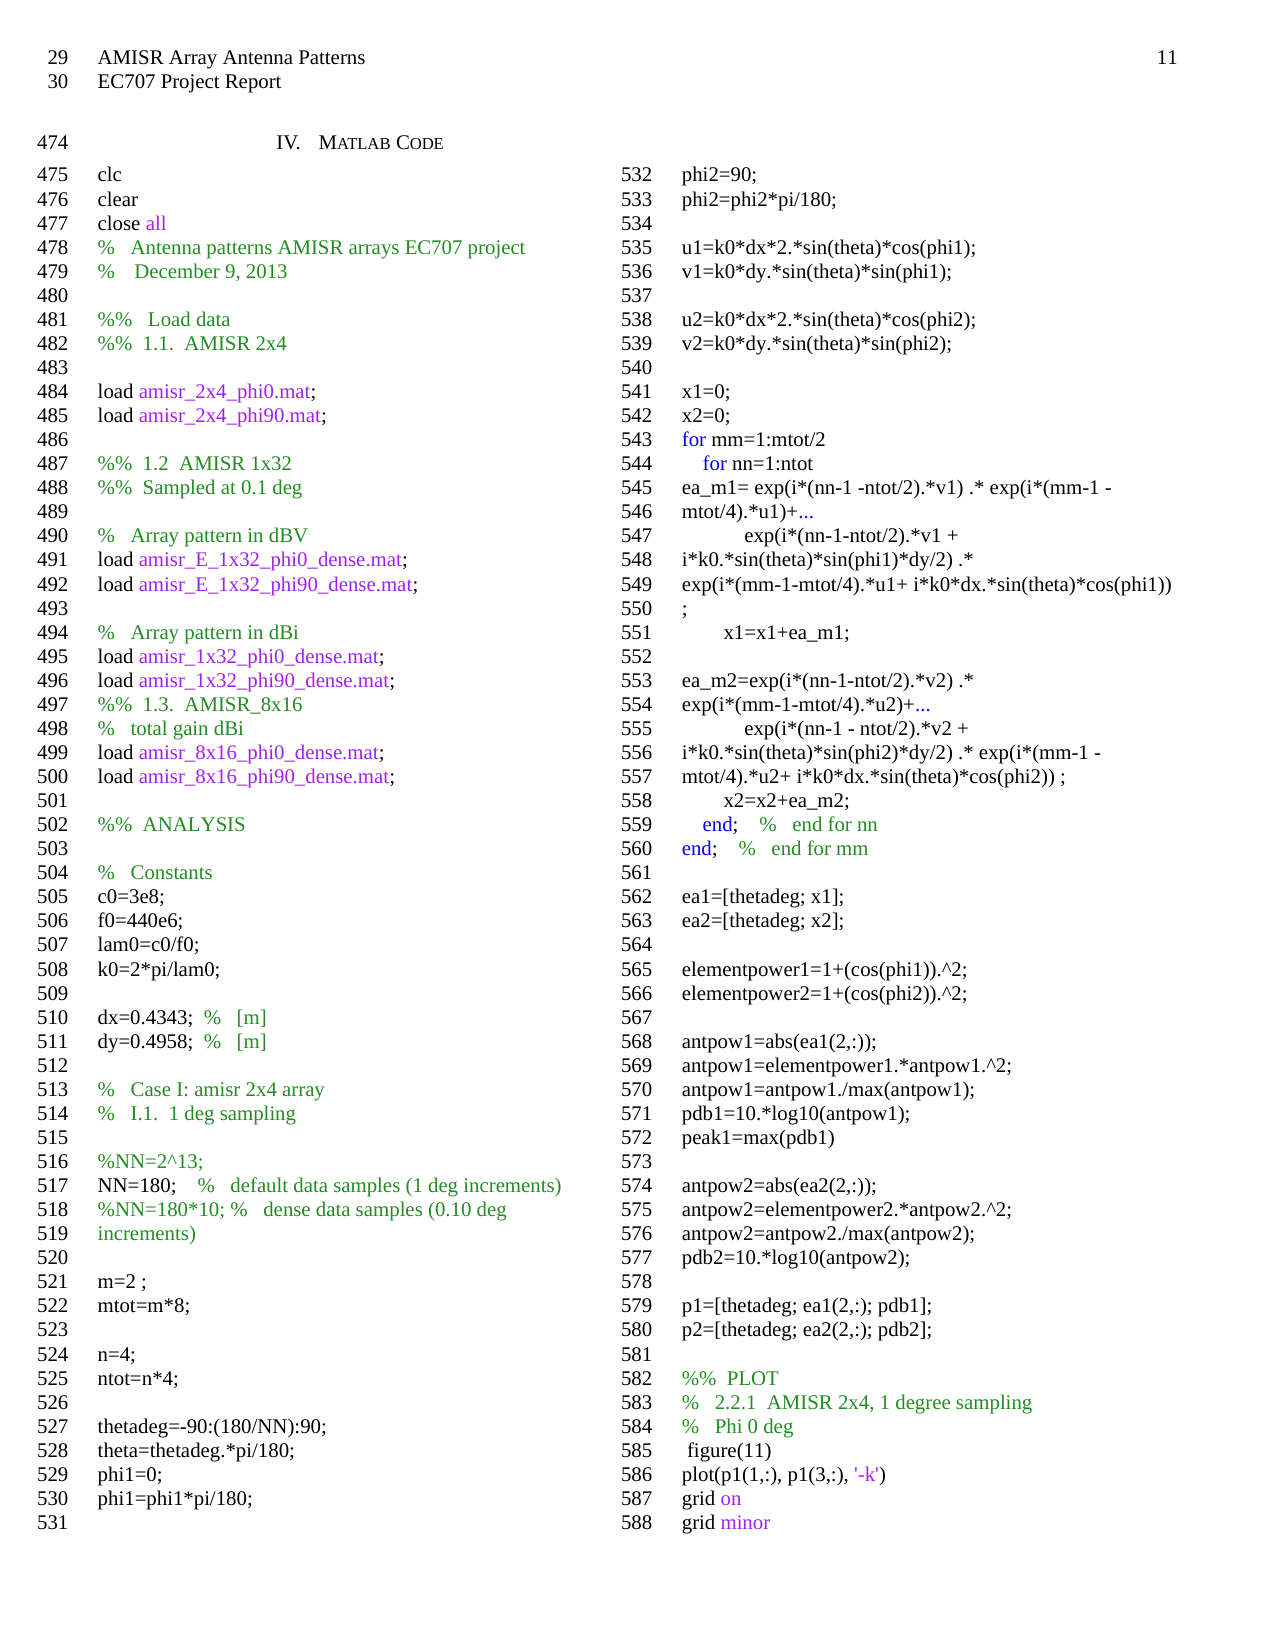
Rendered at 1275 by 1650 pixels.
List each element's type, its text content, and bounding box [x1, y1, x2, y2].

text % Array pattern in dBi [97, 619, 593, 644]
text ea_m1= exp(i*(nn-1 -ntot/2).*v1) .* exp(i*(mm-1 - mtot/4).*u1)+... [682, 475, 1177, 523]
text x2=0; [682, 403, 1177, 427]
text % 2.2.1 AMISR 2x4, 1 degree sampling [682, 1389, 1177, 1414]
text exp(i*(nn-1-ntot/2).*v1 + i*k0.*sin(theta)*sin(phi1)*dy/2) .* exp(i*(mm-1-mtot/4).*u1+ i*k0*dx.*sin(theta)*cos(phi1)) ; [682, 523, 1177, 619]
text load amisr_2x4_phi0.mat; [97, 379, 593, 403]
text clc [97, 162, 593, 186]
text %% 1.2 AMISR 1x32 [97, 451, 593, 475]
text v2=k0*dy.*sin(theta)*sin(phi2); [682, 331, 1177, 355]
subtitle Matlab Code [97, 130, 622, 154]
text peak1=max(pdb1) [682, 1125, 1177, 1149]
text grid on [682, 1486, 1177, 1510]
text %% PLOT [682, 1366, 1177, 1389]
text load amisr_8x16_phi90_dense.mat; [97, 764, 593, 788]
text end; % end for mm [682, 836, 1177, 860]
text thetadeg=-90:(180/NN):90; [97, 1414, 593, 1438]
text load amisr_2x4_phi90.mat; [97, 403, 593, 427]
text u2=k0*dx*2.*sin(theta)*cos(phi2); [682, 307, 1177, 331]
text % I.1. 1 deg sampling [97, 1101, 593, 1125]
text phi1=phi1*pi/180; [97, 1486, 593, 1510]
text mtot=m*8; [97, 1293, 593, 1317]
text ea2=[thetadeg; x2]; [682, 908, 1177, 932]
text figure(11) [682, 1438, 1177, 1462]
text u1=k0*dx*2.*sin(theta)*cos(phi1); [682, 234, 1177, 259]
text close all [97, 211, 593, 234]
text ea1=[thetadeg; x1]; [682, 884, 1177, 908]
text dx=0.4343; % [m] [97, 1004, 593, 1029]
text % Constants [97, 860, 593, 884]
text %% 1.3. AMISR_8x16 [97, 692, 593, 716]
text phi2=90; [682, 162, 1177, 186]
text NN=180; % default data samples (1 deg increments) [97, 1173, 593, 1197]
text m=2 ; [97, 1269, 593, 1293]
text %% 1.1. AMISR 2x4 [97, 331, 593, 355]
text % Phi 0 deg [682, 1414, 1177, 1438]
text load amisr_1x32_phi0_dense.mat; [97, 644, 593, 668]
text load amisr_E_1x32_phi0_dense.mat; [97, 547, 593, 571]
text load amisr_E_1x32_phi90_dense.mat; [97, 571, 593, 596]
text %% Load data [97, 307, 593, 331]
text x1=x1+ea_m1; [682, 619, 1177, 644]
text pdb1=10.*log10(antpow1); [682, 1101, 1177, 1125]
text p1=[thetadeg; ea1(2,:); pdb1]; [682, 1293, 1177, 1317]
text antpow1=elementpower1.*antpow1.^2; [682, 1053, 1177, 1077]
text antpow2=antpow2./max(antpow2); [682, 1221, 1177, 1245]
text % Antenna patterns AMISR arrays EC707 project [97, 234, 593, 259]
text dy=0.4958; % [m] [97, 1029, 593, 1053]
text antpow1=abs(ea1(2,:)); [682, 1029, 1177, 1053]
text load amisr_8x16_phi0_dense.mat; [97, 740, 593, 764]
text end; % end for nn [682, 812, 1177, 836]
text for nn=1:ntot [682, 451, 1177, 475]
text antpow2=elementpower2.*antpow2.^2; [682, 1197, 1177, 1221]
text plot(p1(1,:), p1(3,:), '-k') [682, 1462, 1177, 1486]
text for mm=1:mtot/2 [682, 427, 1177, 451]
text p2=[thetadeg; ea2(2,:); pdb2]; [682, 1317, 1177, 1341]
text % Array pattern in dBV [97, 523, 593, 547]
text ntot=n*4; [97, 1366, 593, 1389]
text x2=x2+ea_m2; [682, 788, 1177, 812]
text antpow2=abs(ea2(2,:)); [682, 1173, 1177, 1197]
text x1=0; [682, 379, 1177, 403]
text % Case I: amisr 2x4 array [97, 1077, 593, 1101]
text %% ANALYSIS [97, 812, 593, 836]
text v1=k0*dy.*sin(theta)*sin(phi1); [682, 259, 1177, 283]
text theta=thetadeg.*pi/180; [97, 1438, 593, 1462]
text elementpower1=1+(cos(phi1)).^2; [682, 956, 1177, 981]
text grid minor [682, 1510, 1177, 1534]
text n=4; [97, 1341, 593, 1366]
text f0=440e6; [97, 908, 593, 932]
text clear [97, 186, 593, 211]
text pdb2=10.*log10(antpow2); [682, 1245, 1177, 1269]
text elementpower2=1+(cos(phi2)).^2; [682, 981, 1177, 1004]
text phi1=0; [97, 1462, 593, 1486]
text %NN=180*10; % dense data samples (0.10 deg increments) [97, 1197, 593, 1245]
text phi2=phi2*pi/180; [682, 186, 1177, 211]
text exp(i*(nn-1 - ntot/2).*v2 + i*k0.*sin(theta)*sin(phi2)*dy/2) .* exp(i*(mm-1 - mtot/4).*u2+ i*k0*dx.*sin(theta)*cos(phi2)) ; [682, 716, 1177, 788]
text c0=3e8; [97, 884, 593, 908]
text lam0=c0/f0; [97, 932, 593, 956]
text load amisr_1x32_phi90_dense.mat; [97, 668, 593, 692]
text % total gain dBi [97, 716, 593, 740]
text %NN=2^13; [97, 1149, 593, 1173]
text k0=2*pi/lam0; [97, 956, 593, 981]
text ea_m2=exp(i*(nn-1-ntot/2).*v2) .* exp(i*(mm-1-mtot/4).*u2)+... [682, 668, 1177, 716]
text antpow1=antpow1./max(antpow1); [682, 1077, 1177, 1101]
text % December 9, 2013 [97, 259, 593, 283]
text %% Sampled at 0.1 deg [97, 475, 593, 499]
